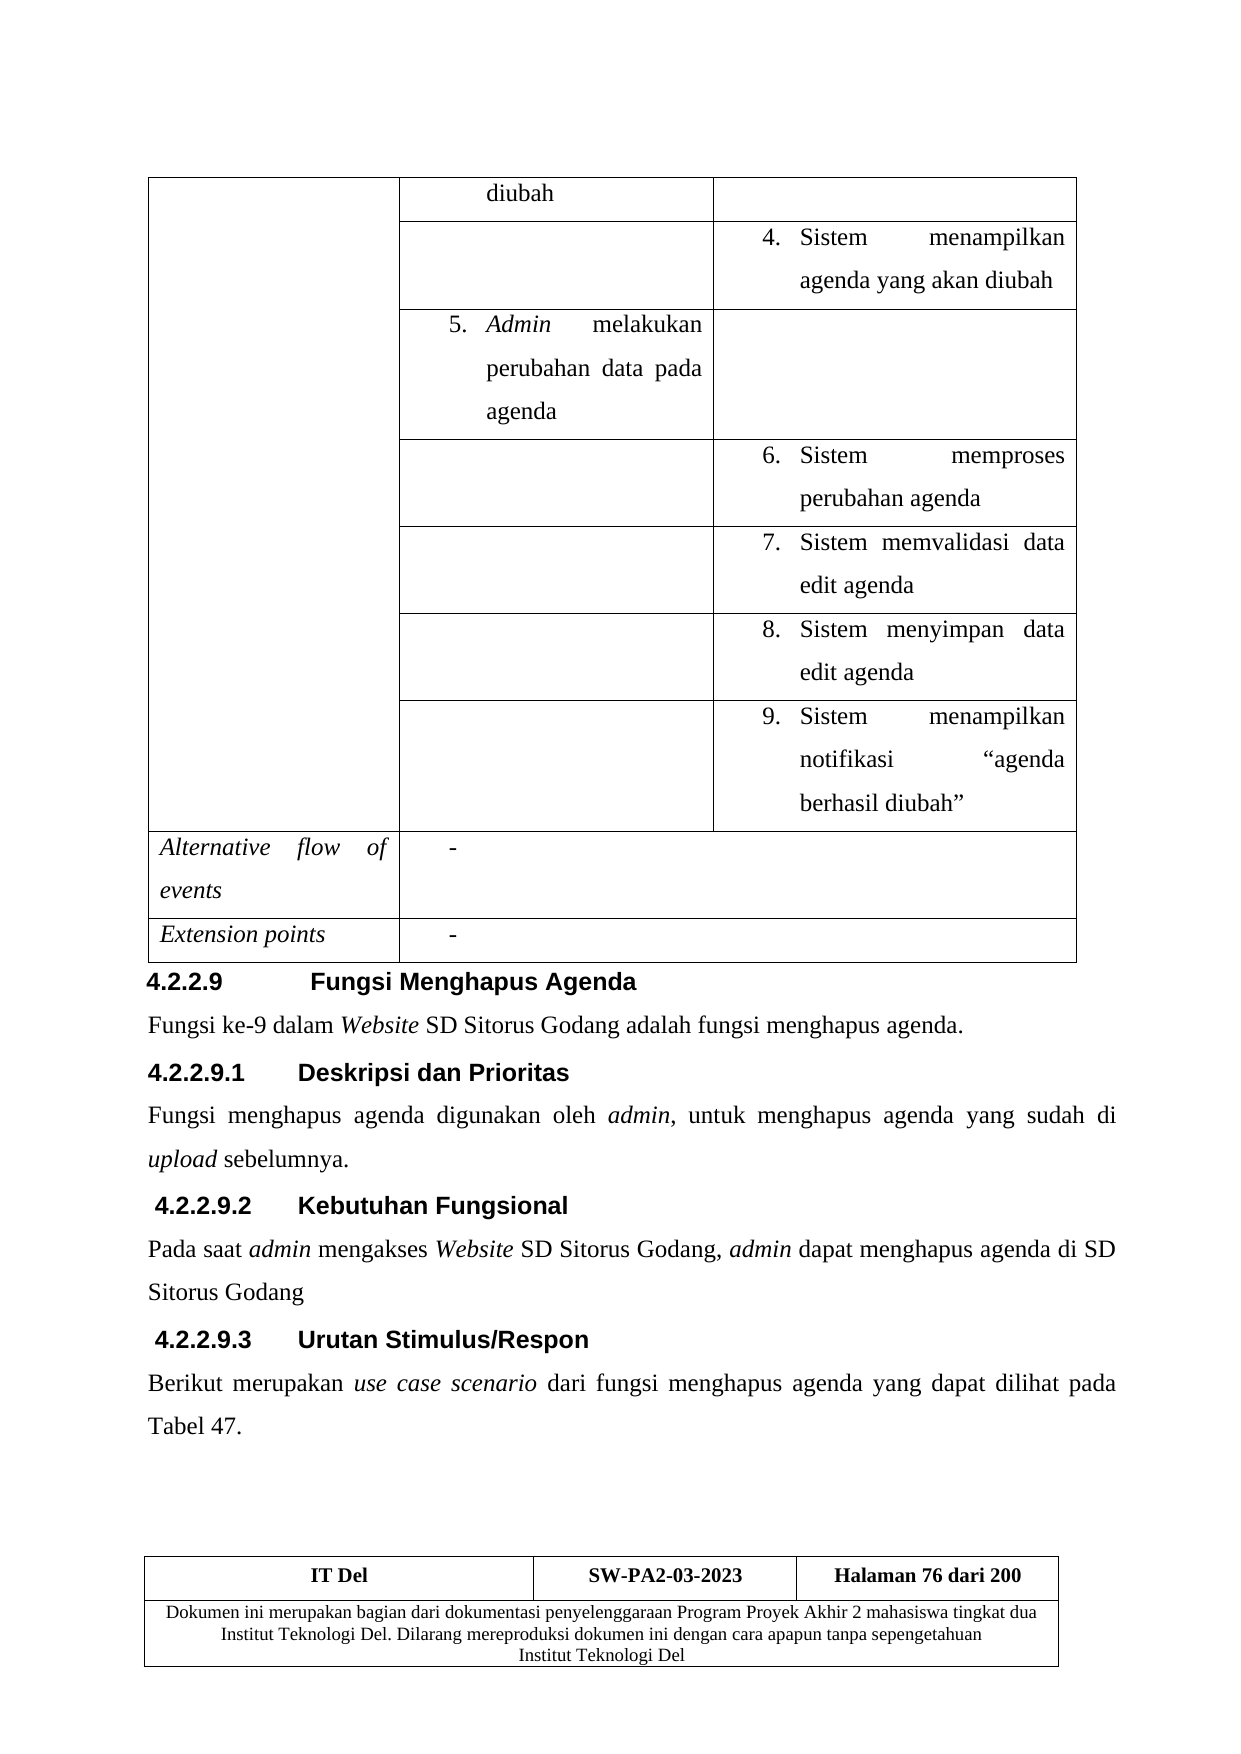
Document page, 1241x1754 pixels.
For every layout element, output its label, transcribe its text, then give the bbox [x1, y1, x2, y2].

text Pada saat admin mengakses Website SD Sitorus Godang, admin dapat menghapus agenda di SD Sitorus Godang [148, 1234, 1116, 1306]
subtitle Kebutuhan Fungsional [154, 1191, 1116, 1220]
table_cell Sistem menampilkan agenda yang akan diubah [714, 222, 1076, 308]
table_cell [400, 527, 713, 613]
subtitle Fungsi Menghapus Agenda [146, 967, 1116, 996]
text Berikut merupakan use case scenario dari fungsi menghapus agenda yang dapat dilihat pada Tabel 47. [148, 1368, 1116, 1439]
table_cell Sistem memproses perubahan agenda [714, 440, 1076, 526]
table_cell [714, 178, 1076, 221]
text Fungsi ke-9 dalam Website SD Sitorus Godang adalah fungsi menghapus agenda. [148, 1010, 1116, 1039]
table_cell Sistem menyimpan data edit agenda [714, 614, 1076, 700]
subtitle Urutan Stimulus/Respon [154, 1324, 1116, 1353]
table_cell [400, 222, 713, 308]
table_cell [400, 919, 1076, 962]
table_cell [400, 614, 713, 700]
table_cell [400, 440, 713, 526]
table_cell [400, 832, 1076, 918]
table_cell [400, 701, 713, 831]
table_cell Alternative flow of events [149, 832, 399, 918]
table_cell Sistem memvalidasi data edit agenda [714, 527, 1076, 613]
table_cell Extension points [149, 919, 399, 962]
text Fungsi menghapus agenda digunakan oleh admin, untuk menghapus agenda yang sudah di upload sebelumnya. [148, 1101, 1116, 1172]
table_cell [714, 310, 1076, 439]
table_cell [400, 178, 713, 221]
table_cell Admin melakukan perubahan data pada agenda [400, 310, 713, 439]
subtitle Deskripsi dan Prioritas [148, 1057, 1116, 1086]
table_cell Sistem menampilkan notifikasi “agenda berhasil diubah” [714, 701, 1076, 831]
